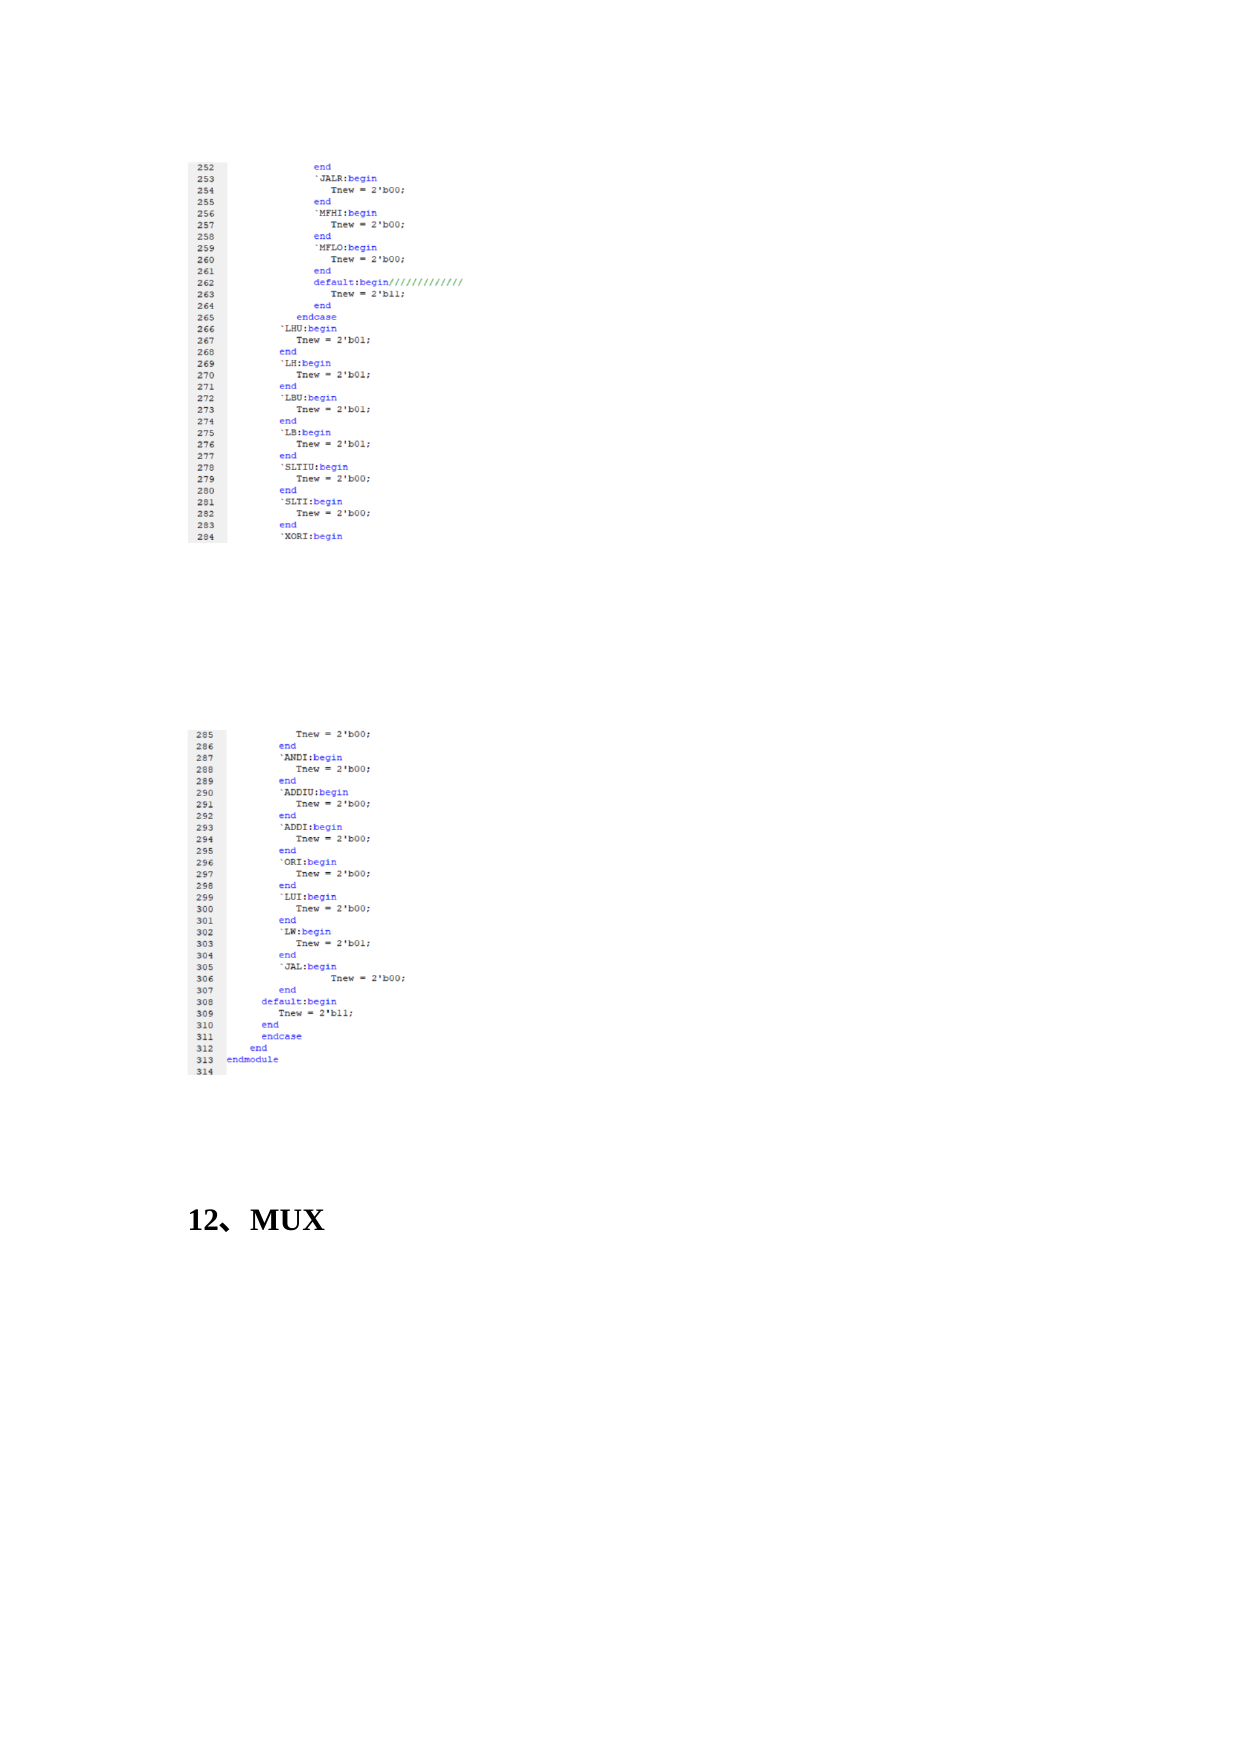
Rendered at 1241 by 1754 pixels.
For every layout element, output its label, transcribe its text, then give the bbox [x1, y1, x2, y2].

picture [187, 730, 1052, 1075]
picture [187, 162, 1052, 543]
list MUX [187, 1184, 1053, 1249]
